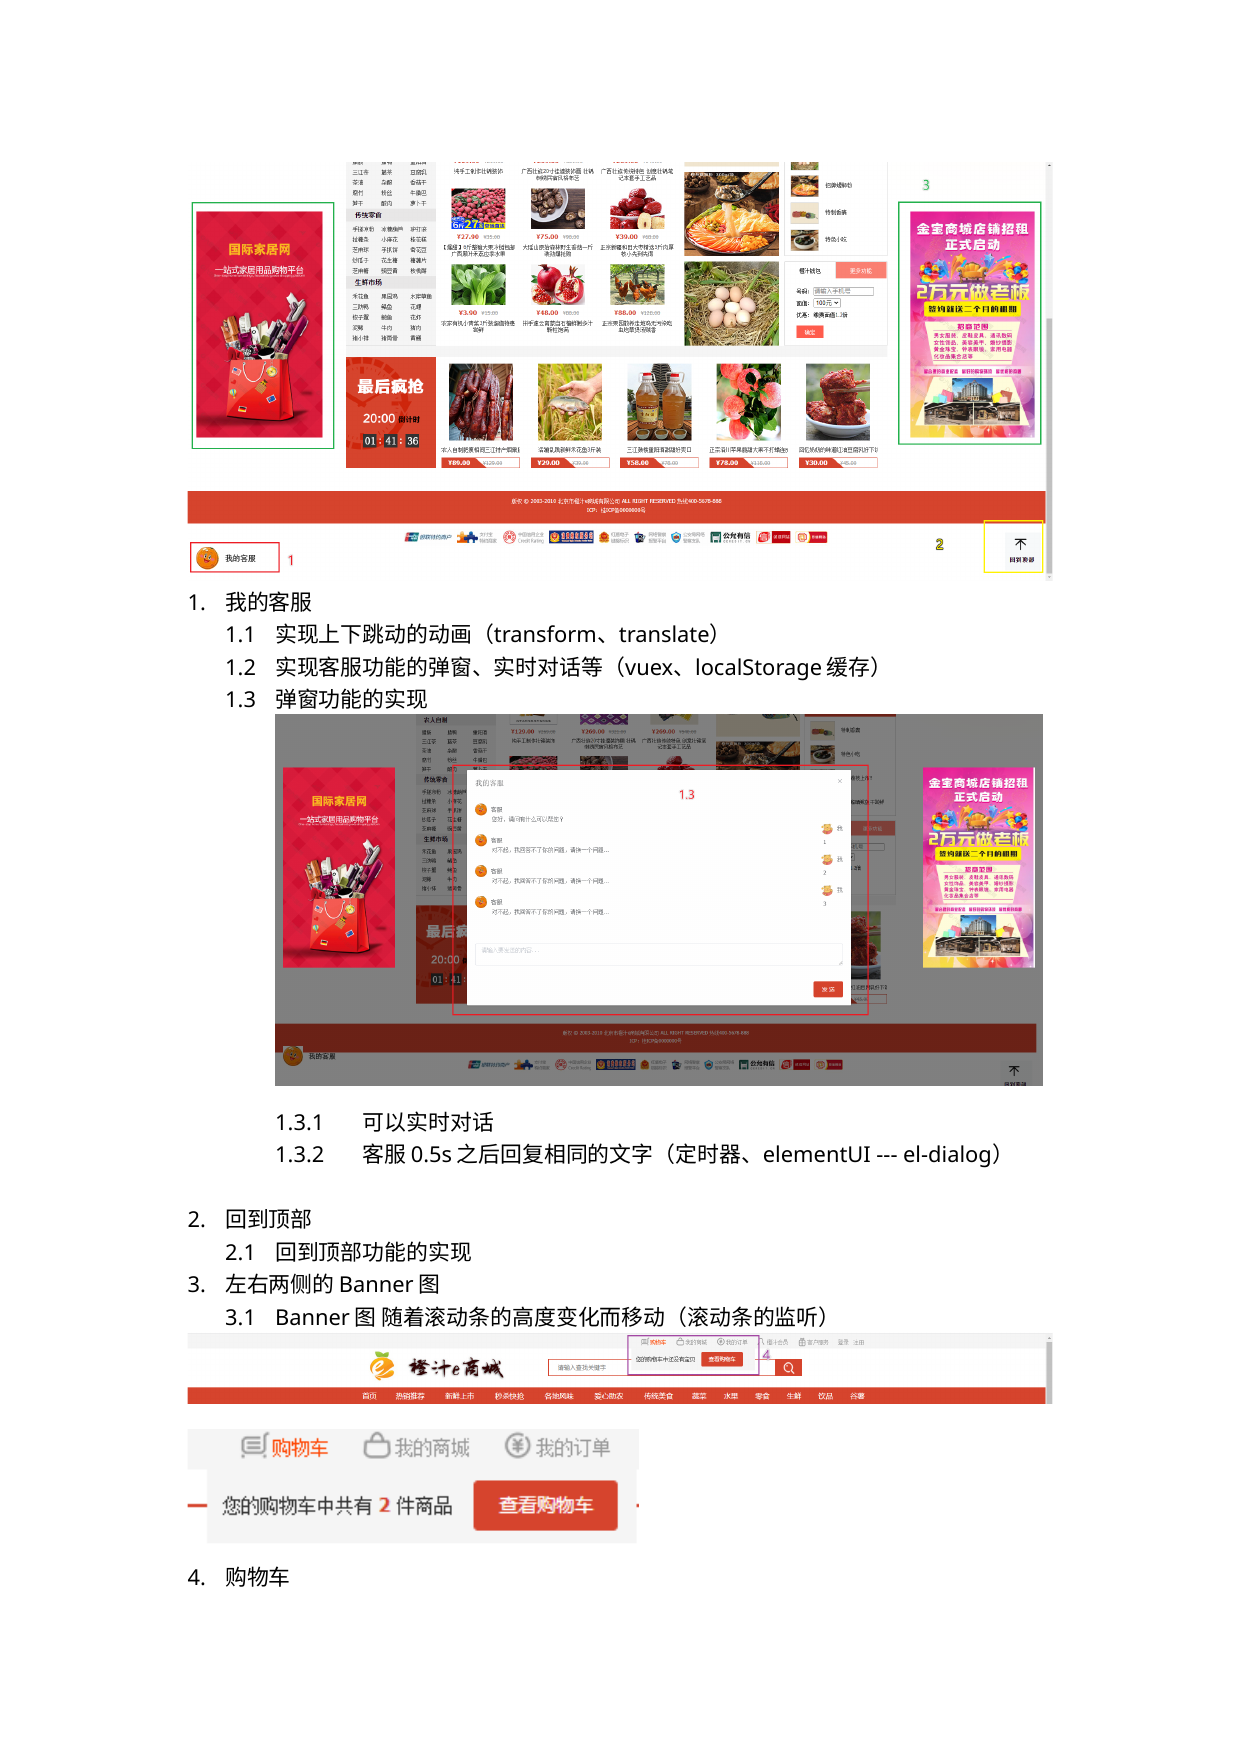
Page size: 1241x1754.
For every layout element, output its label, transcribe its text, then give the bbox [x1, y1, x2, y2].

picture [275, 714, 1043, 1086]
picture [187, 1332, 1053, 1404]
list 1.3.2 客服0.5s之后回复相同的文字（定时器、elementUI --- el-dialog） [225, 1137, 1053, 1169]
list 弹窗功能的实现 [225, 682, 1053, 714]
list 回到顶部 [187, 1202, 1053, 1234]
picture [187, 162, 1053, 581]
text 1.3.1 可以实时对话 [269, 1104, 1053, 1137]
picture [187, 1429, 639, 1556]
list Banner图 随着滚动条的高度变化而移动（滚动条的监听） [225, 1299, 1053, 1332]
list 左右两侧的Banner图 [187, 1267, 1053, 1299]
list 实现客服功能的弹窗、实时对话等（vuex、localStorage缓存） [225, 649, 1053, 682]
list 实现上下跳动的动画（transform、translate） [225, 617, 1053, 649]
list 购物车 [187, 1559, 1053, 1592]
list 回到顶部功能的实现 [225, 1234, 1053, 1267]
list 我的客服 [187, 584, 1053, 617]
